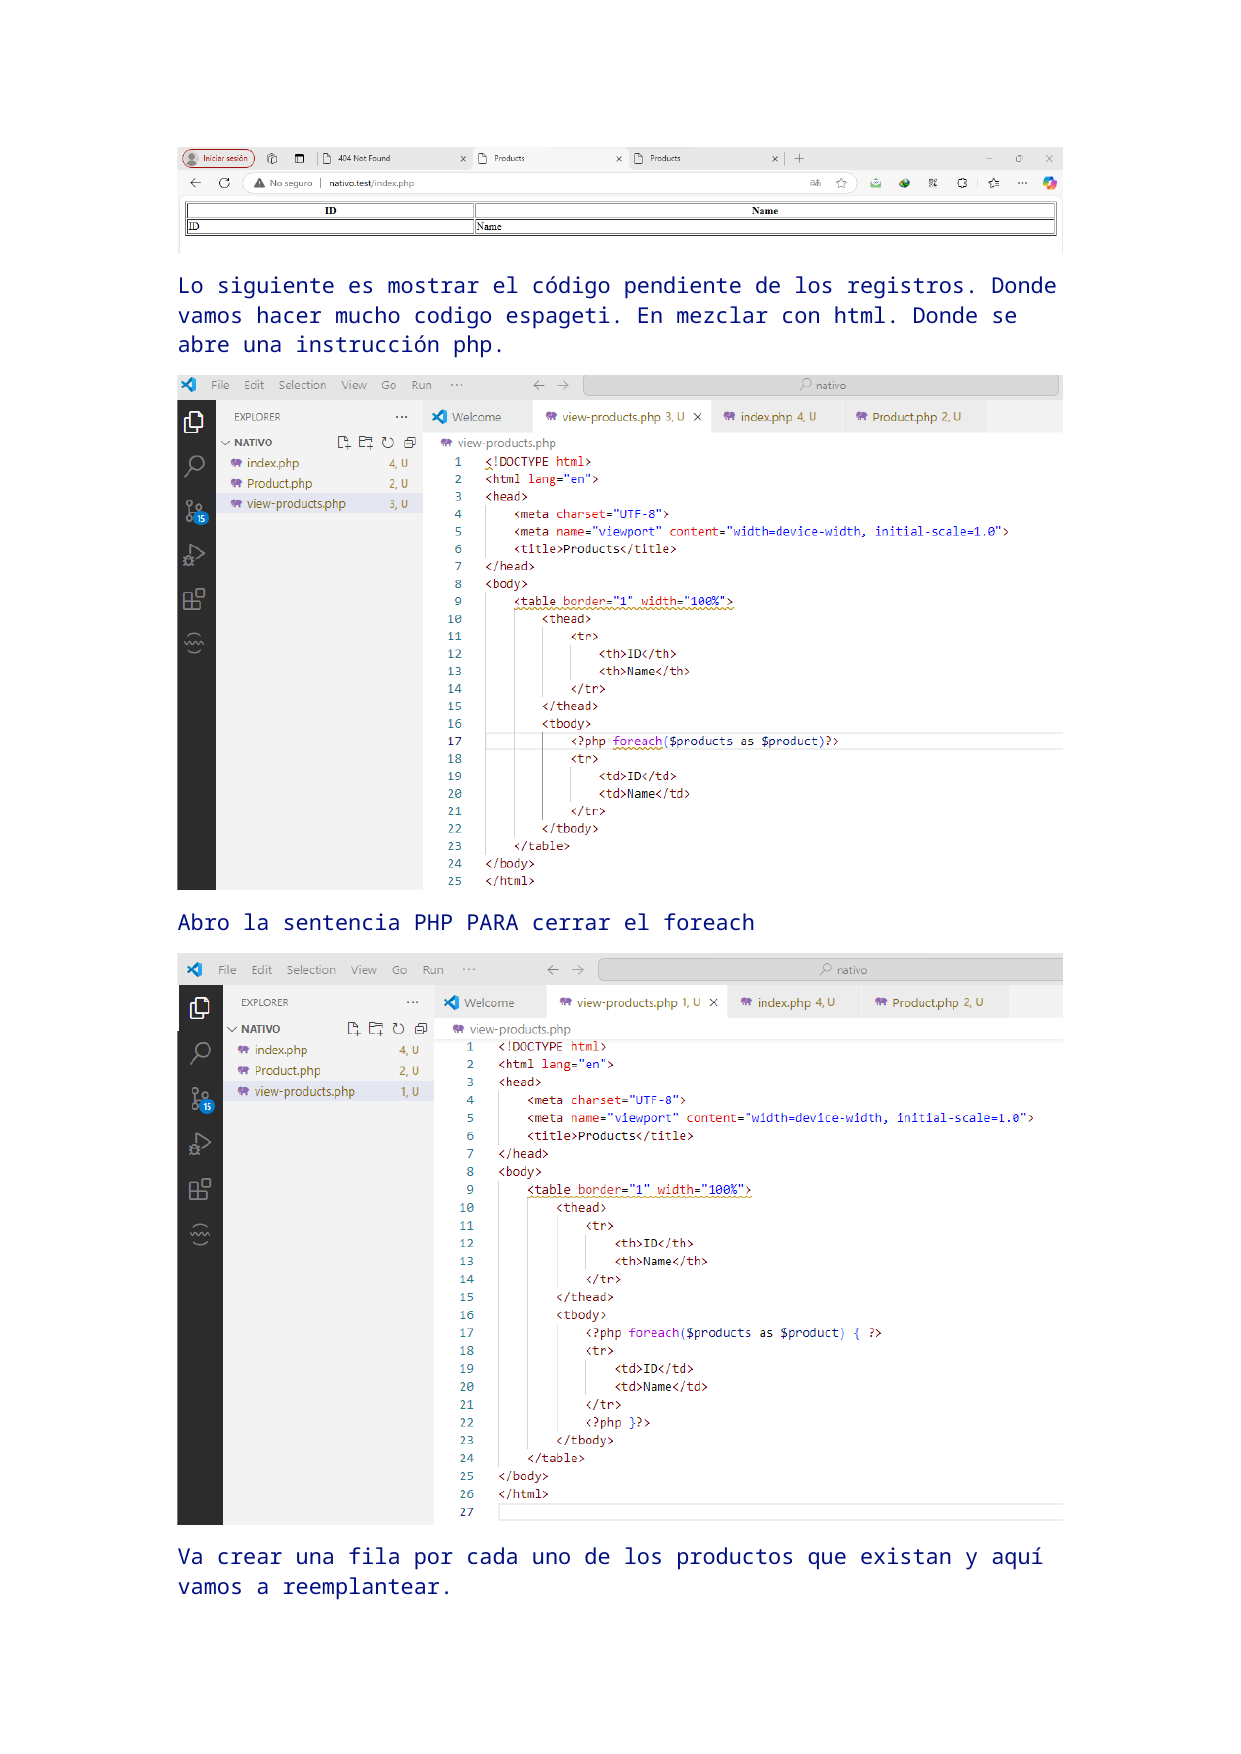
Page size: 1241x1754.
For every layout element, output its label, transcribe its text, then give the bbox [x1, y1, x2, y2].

picture [177, 147, 1063, 254]
text Va crear una fila por cada uno de los productos que existan y aquí vamos a reemplantear. [177, 1541, 1063, 1600]
text Lo siguiente es mostrar el código pendiente de los registros. Donde vamos hacer mucho codigo espageti. En mezclar con html. Donde se abre una instrucción php. [177, 270, 1063, 359]
picture [177, 953, 1063, 1525]
text Abro la sentencia PHP PARA cerrar el foreach [177, 907, 1063, 936]
picture [177, 375, 1063, 890]
